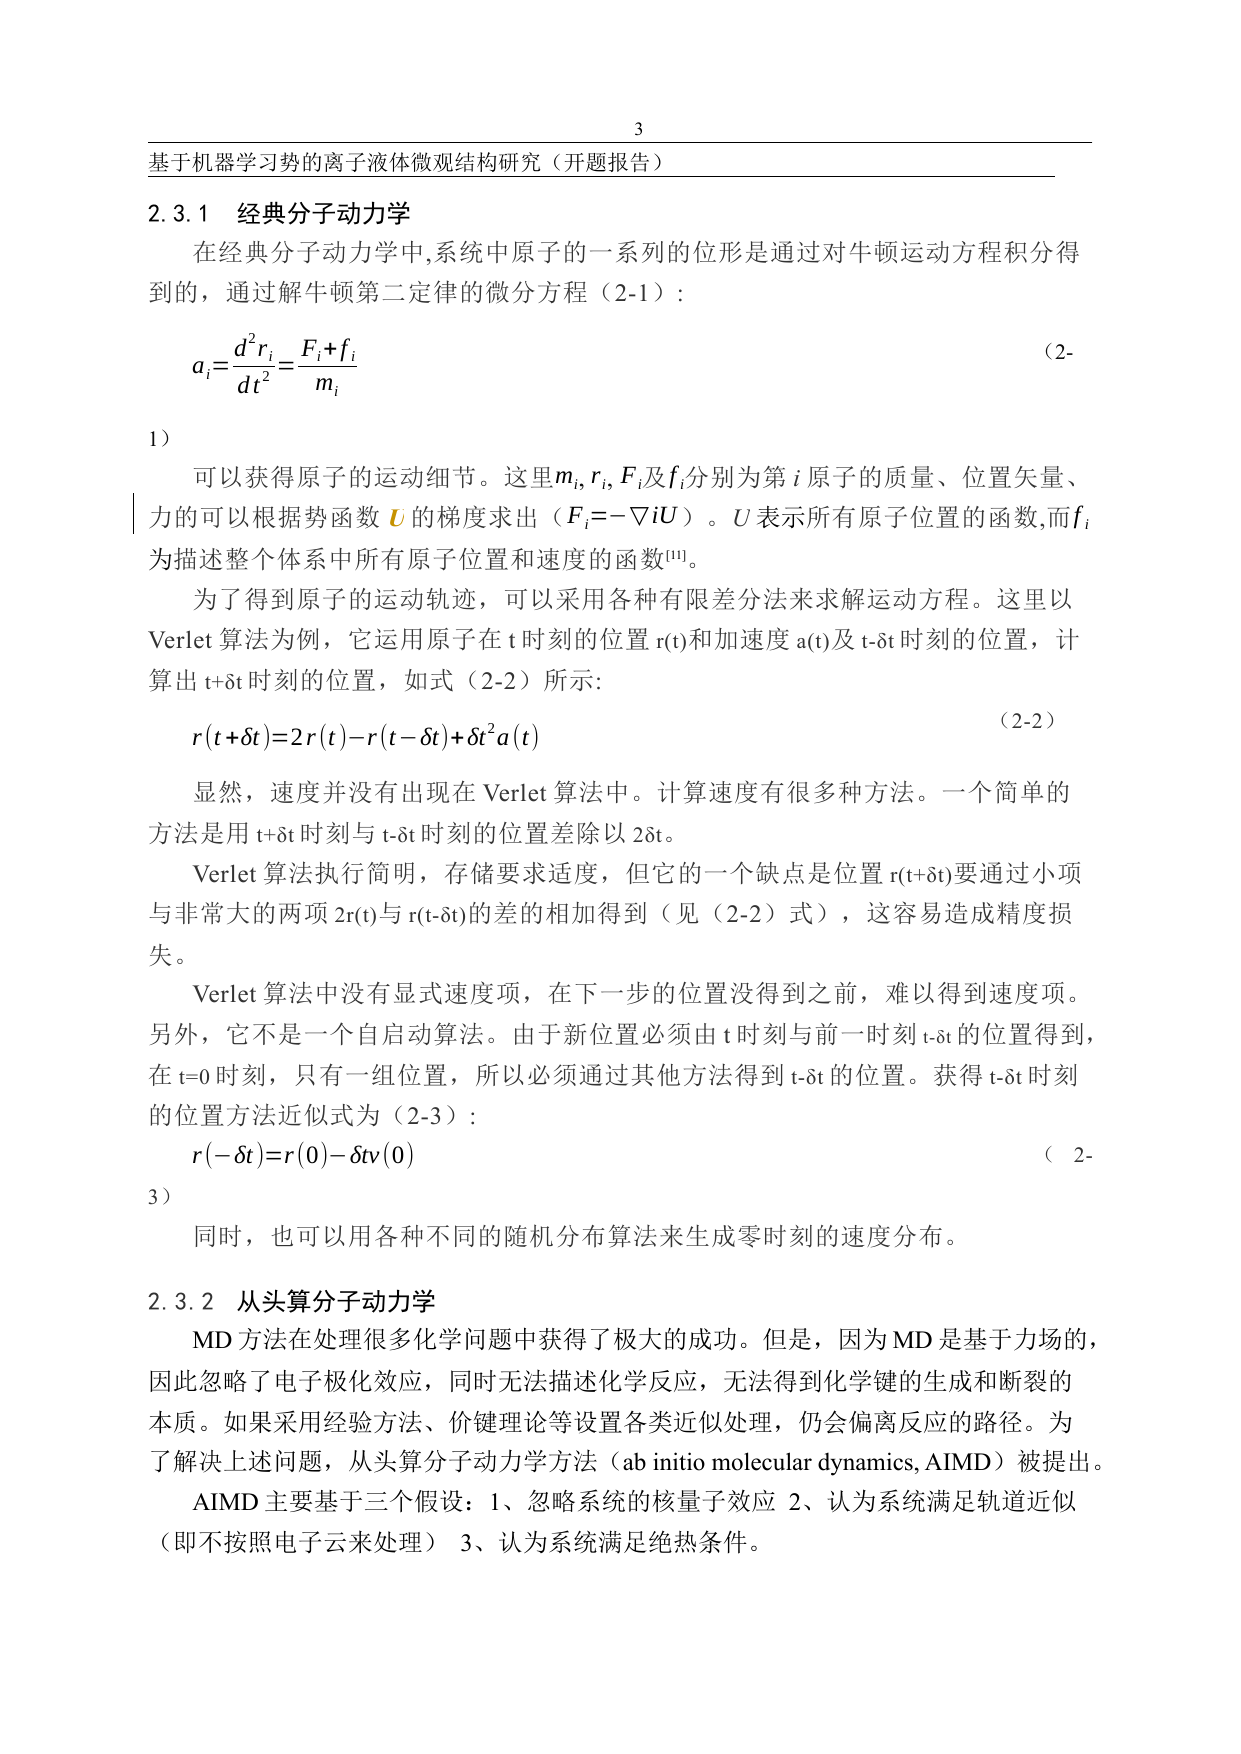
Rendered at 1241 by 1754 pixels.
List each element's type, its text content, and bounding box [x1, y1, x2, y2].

text （2-2） [148, 703, 1092, 768]
text Verlet算法执行简明，存储要求适度，但它的一个缺点是位置r(t+δt)要通过小项与非常大的两项2r(t)与r(t-δt)的差的相加得到（见（2-2）式），这容易造成精度损失。 [148, 856, 1092, 970]
list MD方法在处理很多化学问题中获得了极大的成功。但是，因为MD是基于力场的，因此忽略了电子极化效应，同时无法描述化学反应，无法得到化学键的生成和断裂的本质。如果采用经验方法、价键理论等设置各类近似处理，仍会偏离反应的路径。为了解决上述问题，从头算分子动力学方法（ab initio molecular dynamics, AIMD）被提出。 [148, 1323, 1092, 1477]
list AIMD主要基于三个假设：1、忽略系统的核量子效应 2、认为系统满足轨道近似（即不按照电子云来处理） 3、认为系统满足绝热条件。 [148, 1485, 1092, 1558]
text 可以获得原子的运动细节。这里, , 及分别为第i原子的质量、位置矢量、力的可以根据势函数U的梯度求出（）。U表示所有原子位置的函数,而为描述整个体系中所有原子位置和速度的函数[11]。 [148, 461, 1092, 574]
text 为了得到原子的运动轨迹，可以采用各种有限差分法来求解运动方程。这里以Verlet算法为例，它运用原子在t时刻的位置r(t)和加速度a(t)及t-δt时刻的位置，计算出t+δt时刻的位置，如式（2-2）所示: [148, 582, 1092, 696]
text 同时，也可以用各种不同的随机分布算法来生成零时刻的速度分布。 [148, 1218, 1092, 1251]
text 显然，速度并没有出现在Verlet算法中。计算速度有很多种方法。一个简单的方法是用t+δt时刻与t-δt时刻的位置差除以2δt。 [148, 775, 1092, 848]
text 从头算分子动力学 [148, 1283, 1092, 1316]
text 在经典分子动力学中,系统中原子的一系列的位形是通过对牛顿运动方程积分得到的，通过解牛顿第二定律的微分方程（2-1）: [148, 235, 1092, 308]
text （2-3） [148, 1139, 1092, 1212]
text 经典分子动力学 [148, 196, 1092, 228]
text Verlet算法中没有显式速度项，在下一步的位置没得到之前，难以得到速度项。另外，它不是一个自启动算法。由于新位置必须由t时刻与前一时刻t-δt的位置得到，在t=0时刻，只有一组位置，所以必须通过其他方法得到t-δt的位置。获得t-δt时刻的位置方法近似式为（2-3）: [148, 977, 1092, 1131]
text （2-1） [148, 316, 1092, 454]
